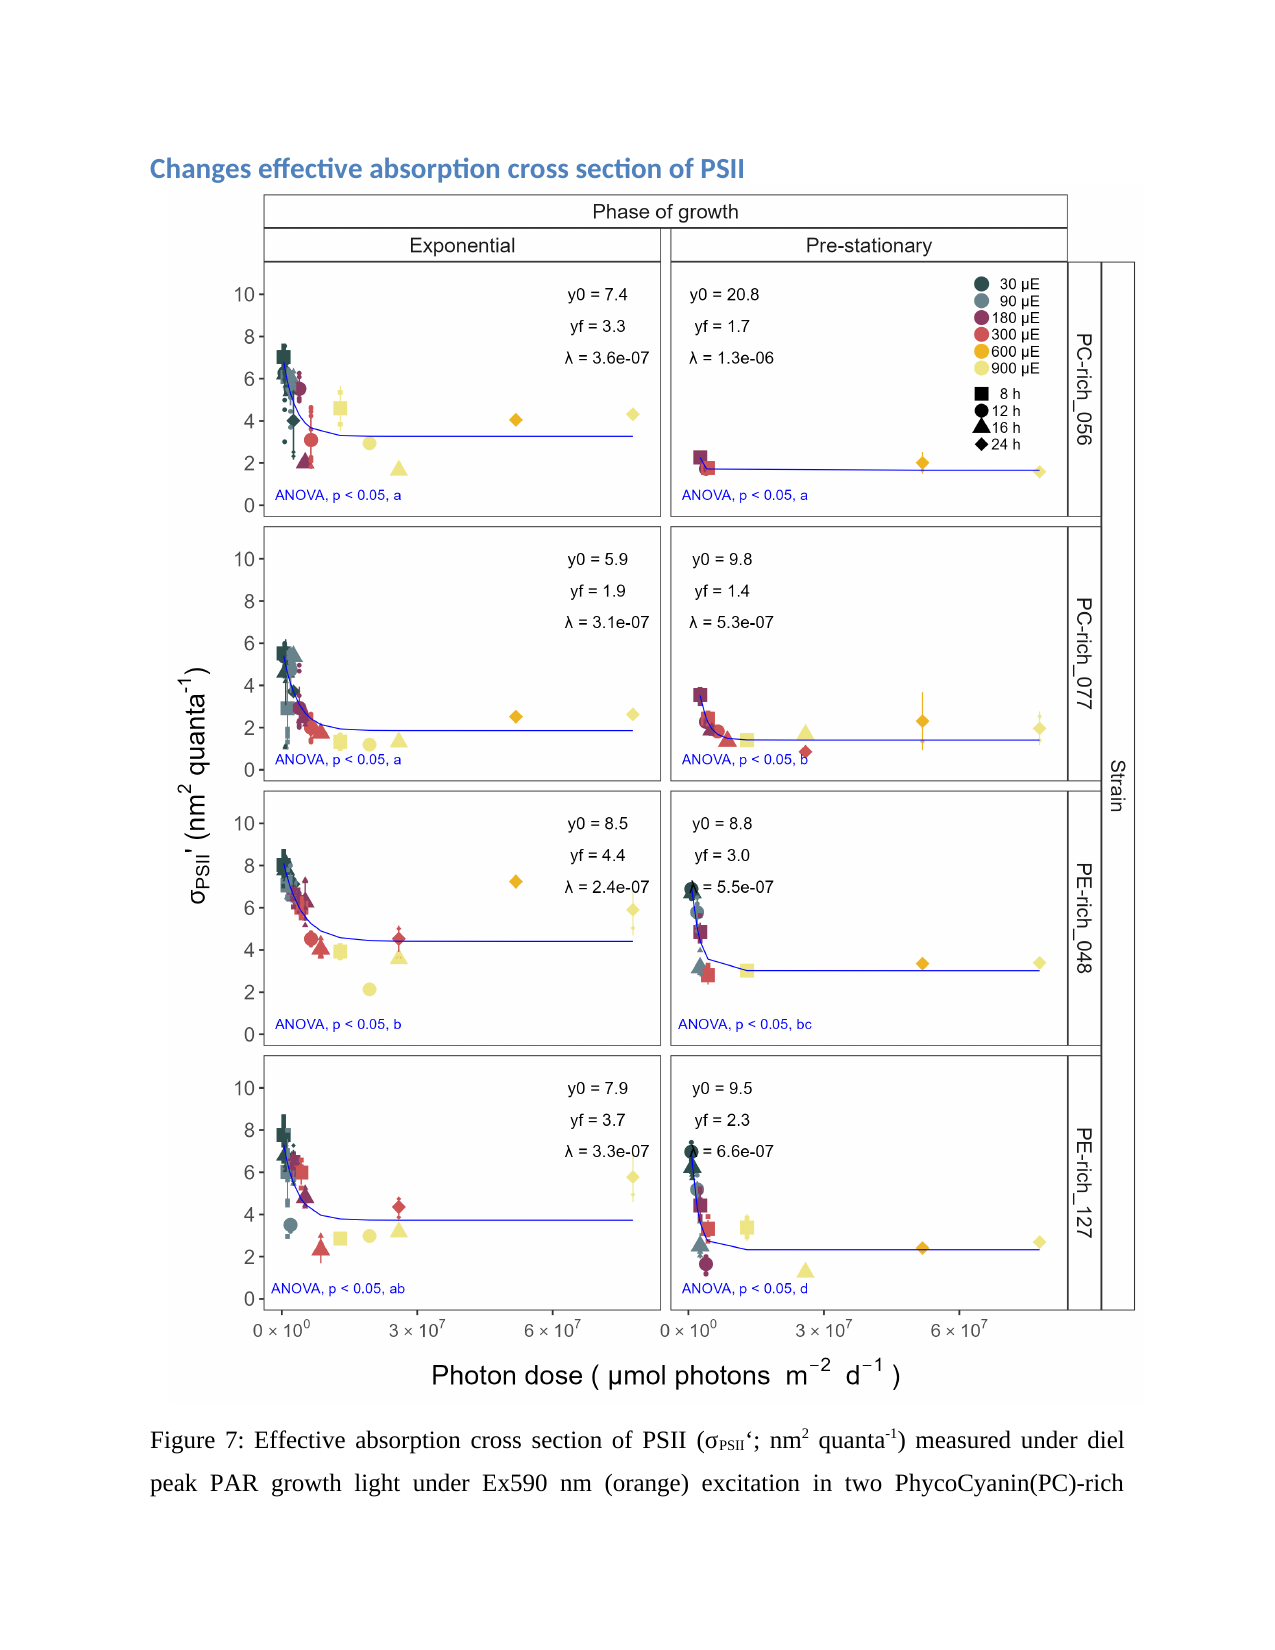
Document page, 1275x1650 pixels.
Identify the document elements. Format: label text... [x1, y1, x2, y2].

picture [168, 185, 1144, 1405]
subtitle Changes effective absorption cross section of PSII [150, 150, 1125, 186]
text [150, 1425, 1125, 1497]
